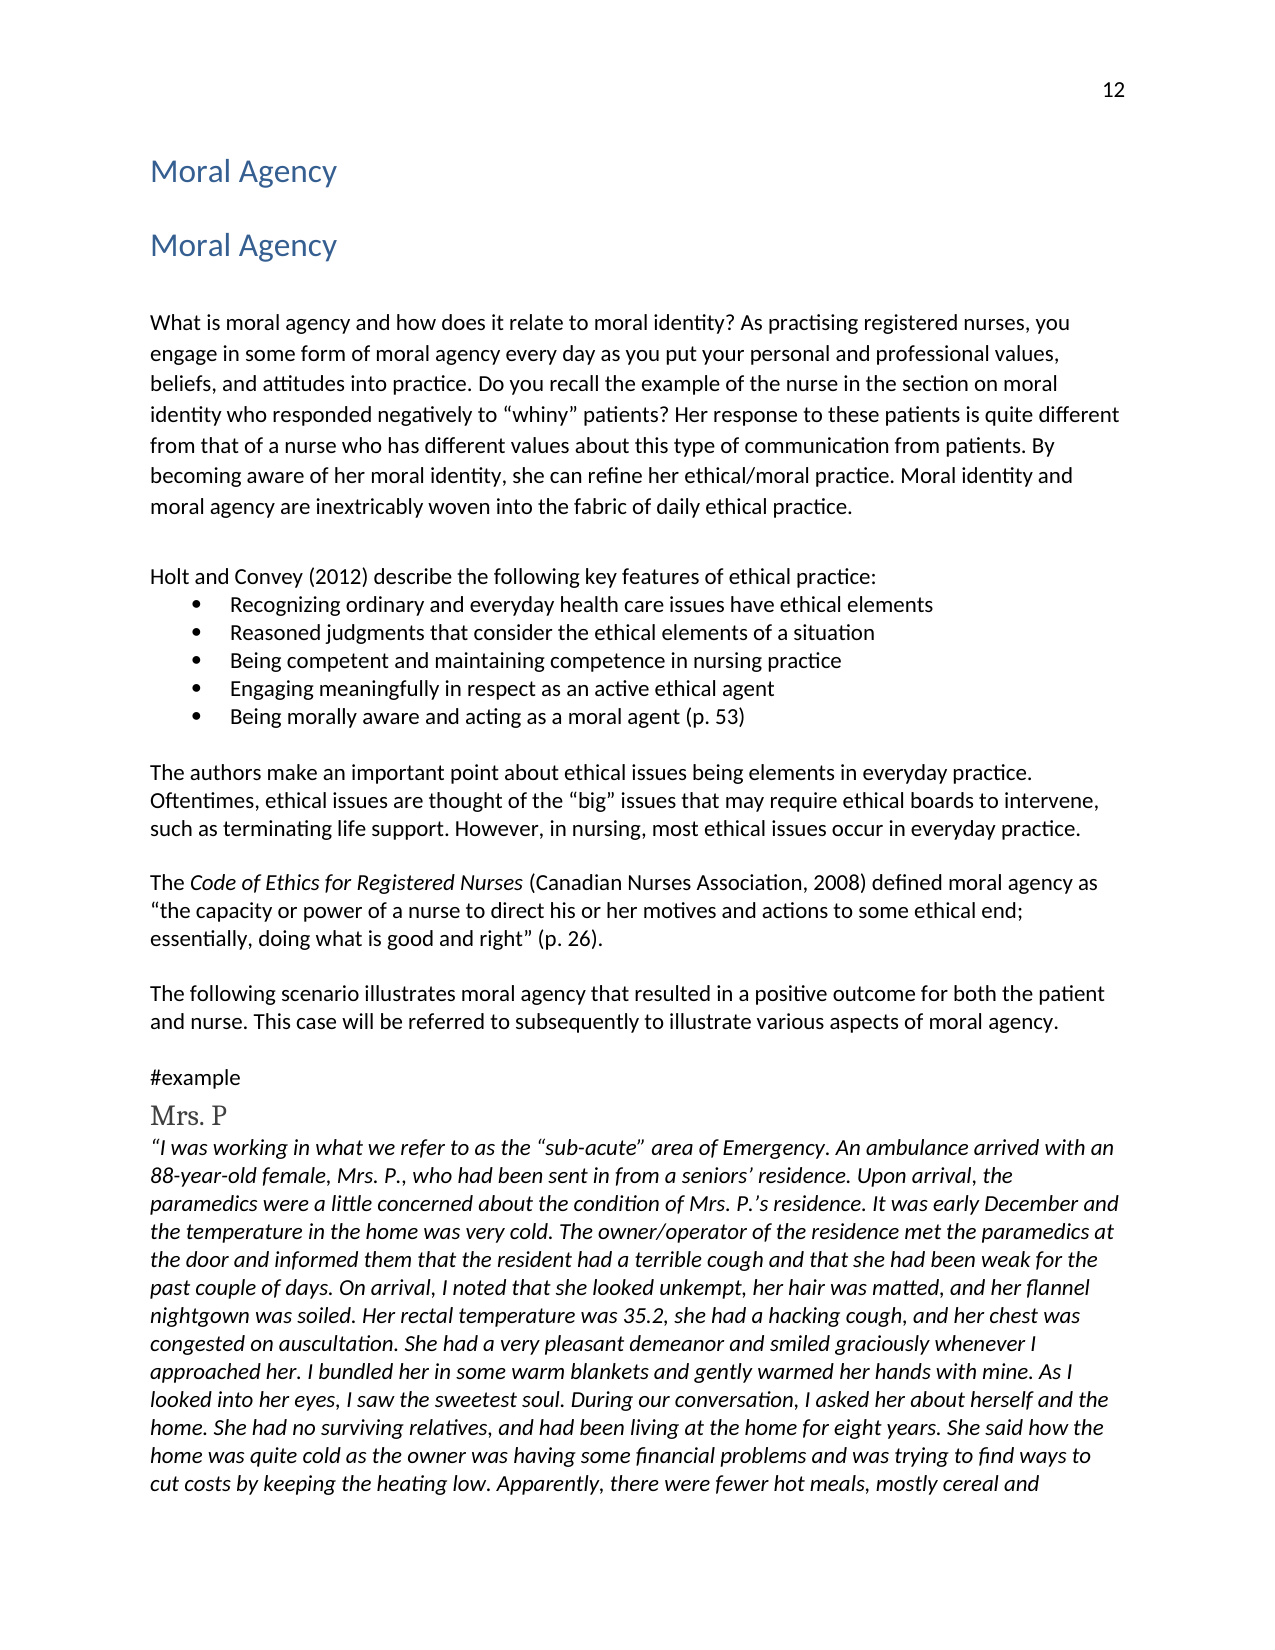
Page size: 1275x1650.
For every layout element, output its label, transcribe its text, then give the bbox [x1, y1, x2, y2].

subtitle Mrs. P [150, 1099, 1125, 1133]
subtitle Moral Agency [150, 150, 1125, 191]
text The following scenario illustrates moral agency that resulted in a positive outcome for both the patient and nurse. This case will be referred to subsequently to illustrate various aspects of moral agency. [150, 979, 1125, 1035]
list Reasoned judgments that consider the ethical elements of a situation [192, 618, 1125, 646]
list Recognizing ordinary and everyday health care issues have ethical elements [192, 590, 1125, 618]
text The authors make an important point about ethical issues being elements in everyday practice. Oftentimes, ethical issues are thought of the “big” issues that may require ethical boards to intervene, such as terminating life support. However, in nursing, most ethical issues occur in everyday practice. [150, 758, 1125, 842]
text The Code of Ethics for Registered Nurses (Canadian Nurses Association, 2008) defined moral agency as [150, 868, 1125, 897]
text What is moral agency and how does it relate to moral identity? As practising registered nurses, you engage in some form of moral agency every day as you put your personal and professional values, beliefs, and attitudes into practice. Do you recall the example of the nurse in the section on moral identity who responded negatively to “whiny” patients? Her response to these patients is quite different from that of a nurse who has different values about this type of communication from patients. By becoming aware of her moral identity, she can refine her ethical/moral practice. Moral identity and moral agency are inextricably woven into the fabric of daily ethical practice. [150, 308, 1125, 520]
list Being competent and maintaining competence in nursing practice [192, 646, 1125, 674]
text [150, 1133, 1125, 1497]
list Being morally aware and acting as a moral agent (p. 53) [192, 702, 1125, 730]
list Engaging meaningfully in respect as an active ethical agent [192, 674, 1125, 702]
text Holt and Convey (2012) describe the following key features of ethical practice: [150, 562, 1125, 590]
text #example [150, 1063, 1125, 1091]
text “the capacity or power of a nurse to direct his or her motives and actions to some ethical end; essentially, doing what is good and right” (p. 26). [150, 897, 1125, 953]
subtitle Moral Agency [150, 224, 1125, 265]
